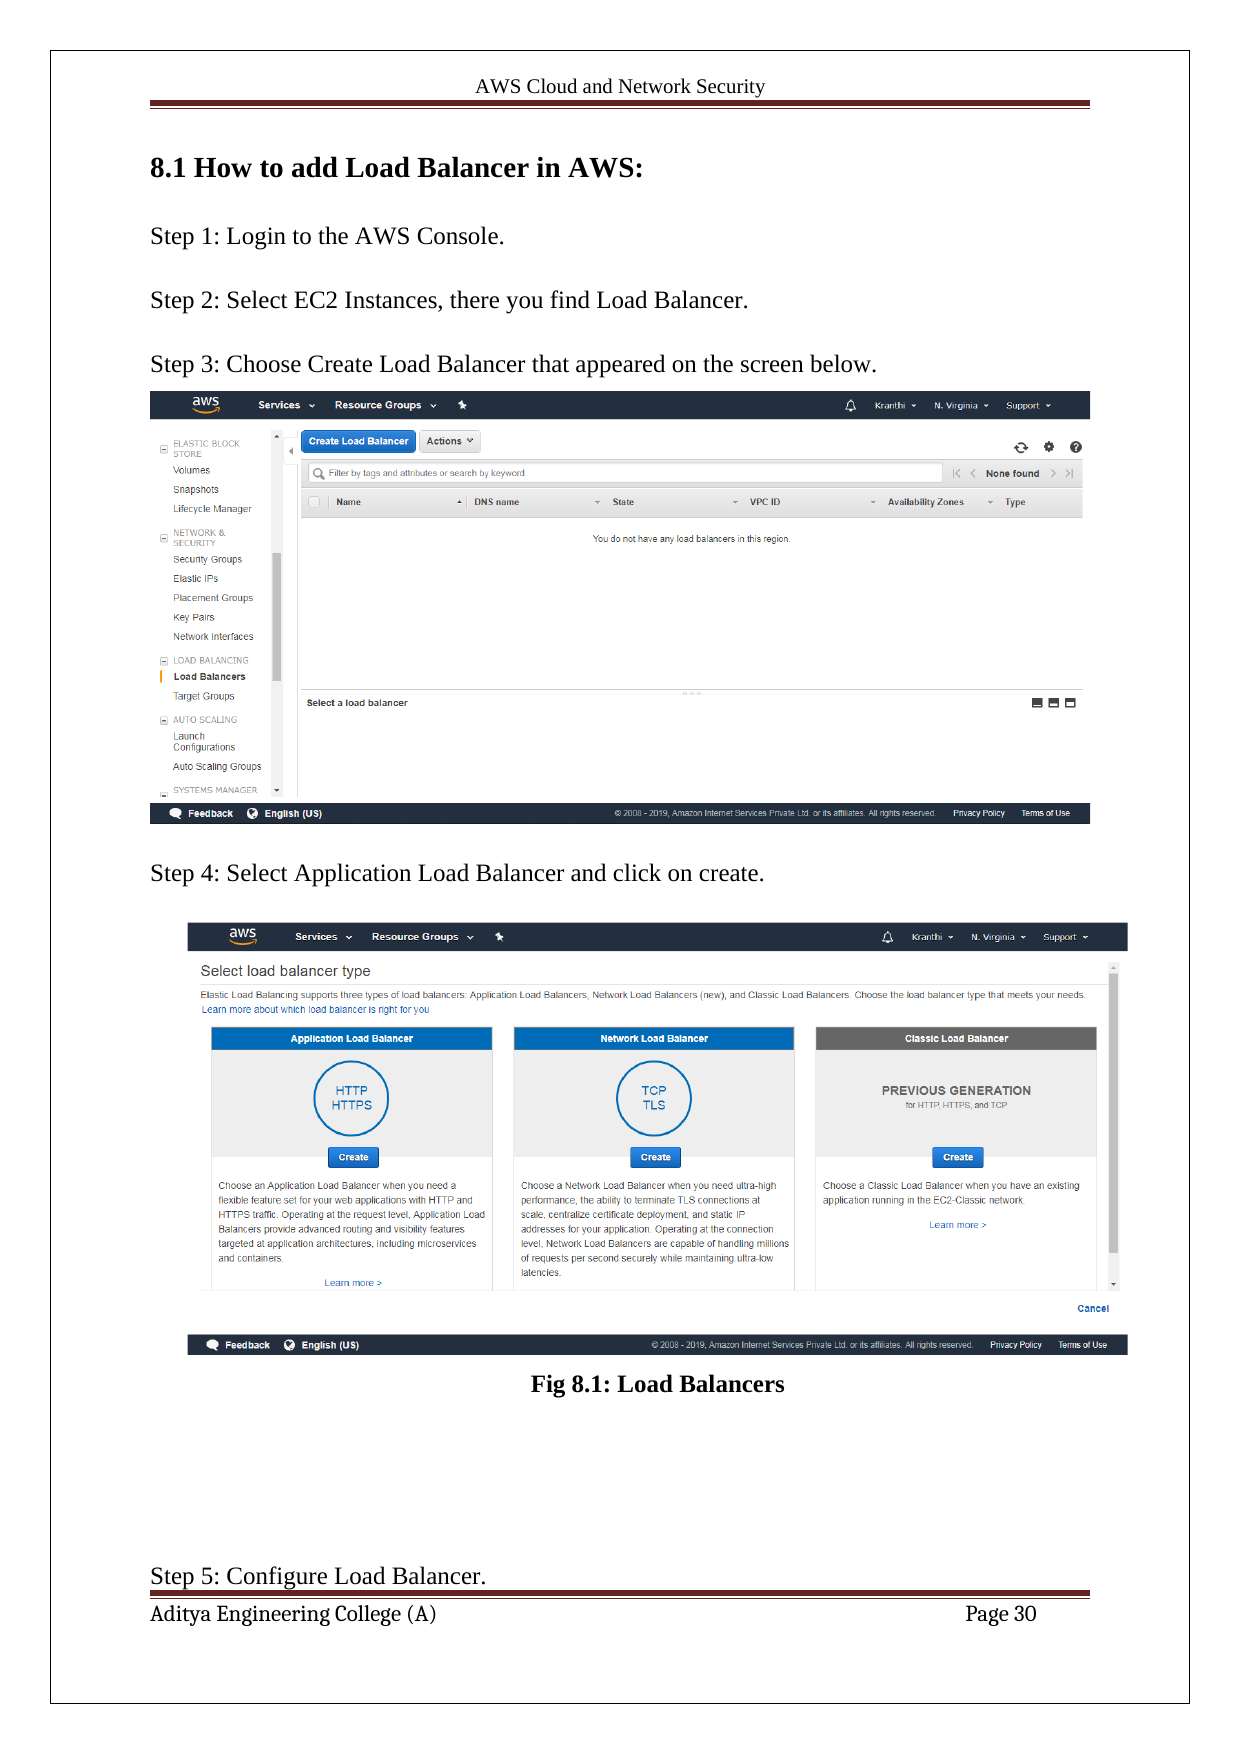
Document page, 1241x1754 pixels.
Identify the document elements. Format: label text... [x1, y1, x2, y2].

picture [150, 391, 1091, 824]
text Step 5: Configure Load Balancer. [150, 1561, 1090, 1589]
text 8.1 How to add Load Balancer in AWS: [150, 150, 1090, 183]
text Step 1: Login to the AWS Console. [150, 221, 1090, 250]
text Fig 8.1: Load Balancers [187, 1355, 1090, 1398]
picture [187, 922, 1128, 1355]
text Step 2: Select EC2 Instances, there you find Load Balancer. [150, 285, 1090, 314]
text Step 4: Select Application Load Balancer and click on create. [150, 858, 1090, 887]
text Step 3: Choose Create Load Balancer that appeared on the screen below. [150, 349, 1090, 391]
